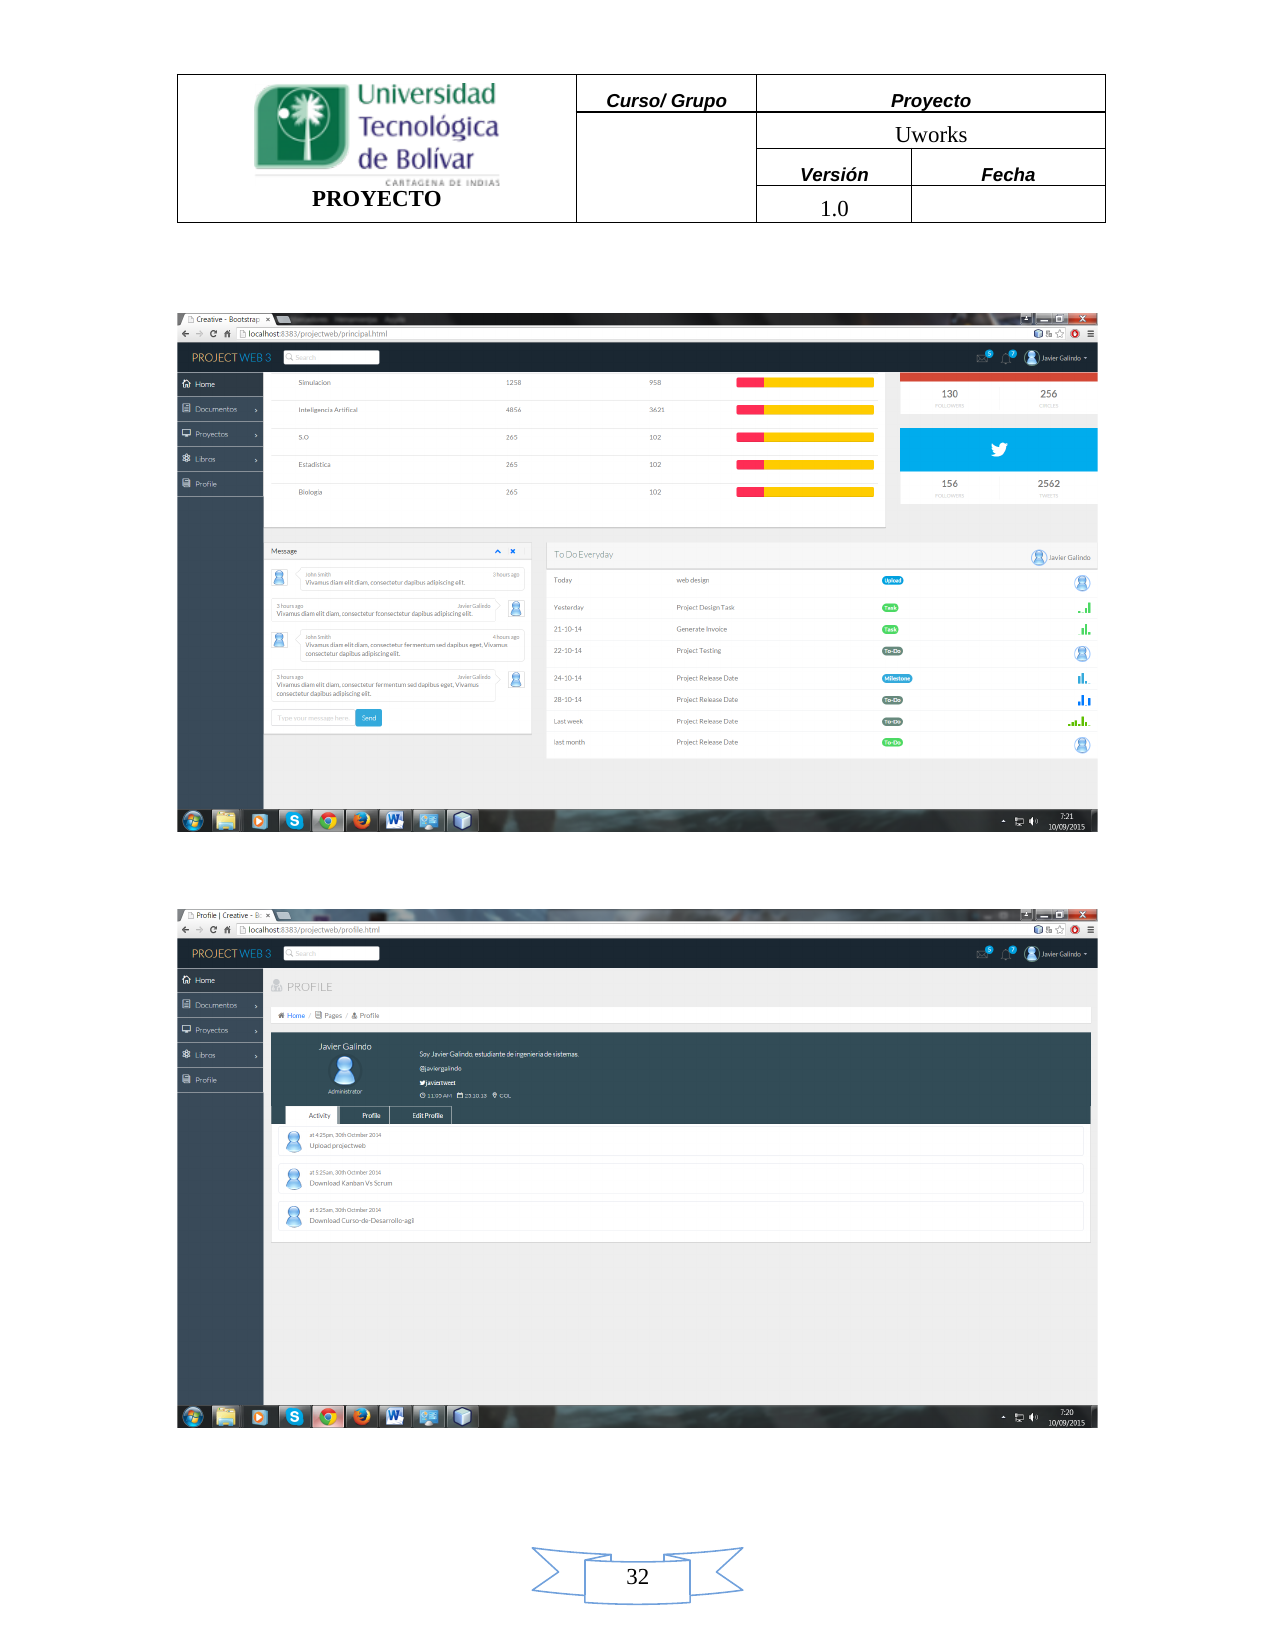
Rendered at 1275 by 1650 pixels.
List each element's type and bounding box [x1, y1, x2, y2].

picture [177, 909, 1098, 1428]
picture [992, 444, 1007, 456]
picture [177, 313, 1098, 832]
picture [254, 83, 500, 186]
